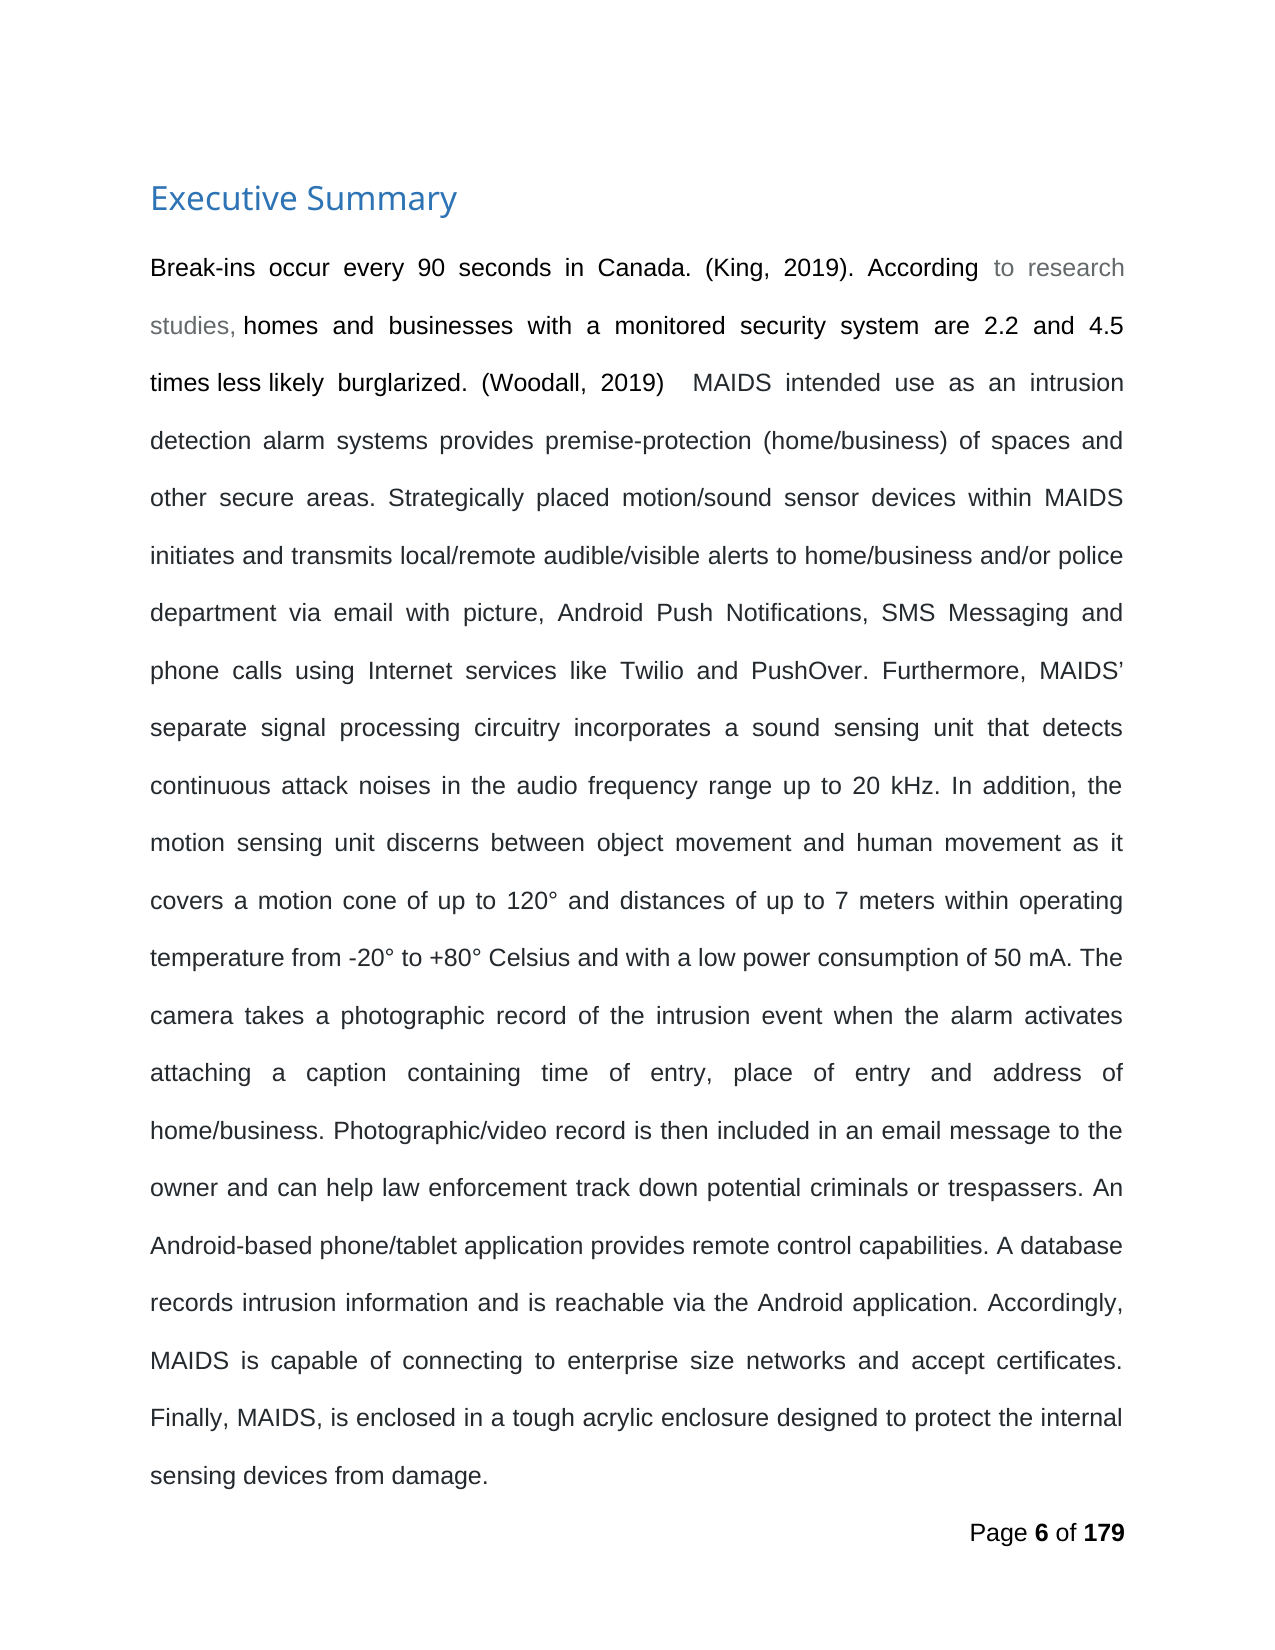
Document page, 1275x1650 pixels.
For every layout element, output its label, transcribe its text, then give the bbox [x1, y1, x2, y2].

text Break-ins occur every 90 seconds in Canada. (King, 2019). According to research studies, homes and businesses with a monitored security system are 2.2 and 4.5 times less likely burglarized. (Woodall, 2019) MAIDS intended use as an intrusion detection alarm systems provides premise-protection (home/business) of spaces and other secure areas. Strategically placed motion/sound sensor devices within MAIDS initiates and transmits local/remote audible/visible alerts to home/business and/or police department via email with picture, Android Push Notifications, SMS Messaging and phone calls using Internet services like Twilio and PushOver. Furthermore, MAIDS’ separate signal processing circuitry incorporates a sound sensing unit that detects continuous attack noises in the audio frequency range up to 20 kHz. In addition, the motion sensing unit discerns between object movement and human movement as it covers a motion cone of up to 120° and distances of up to 7 meters within operating temperature from -20° to +80° Celsius and with a low power consumption of 50 mA. The camera takes a photographic record of the intrusion event when the alarm activates attaching a caption containing time of entry, place of entry and address of home/business. Photographic/video record is then included in an email message to the owner and can help law enforcement track down potential criminals or trespassers. An Android-based phone/tablet application provides remote control capabilities. A database records intrusion information and is reachable via the Android application. Accordingly, MAIDS is capable of connecting to enterprise size networks and accept certificates. Finally, MAIDS, is enclosed in a tough acrylic enclosure designed to protect the internal sensing devices from damage. [150, 339, 1125, 1489]
subtitle Executive Summary [150, 175, 1125, 220]
